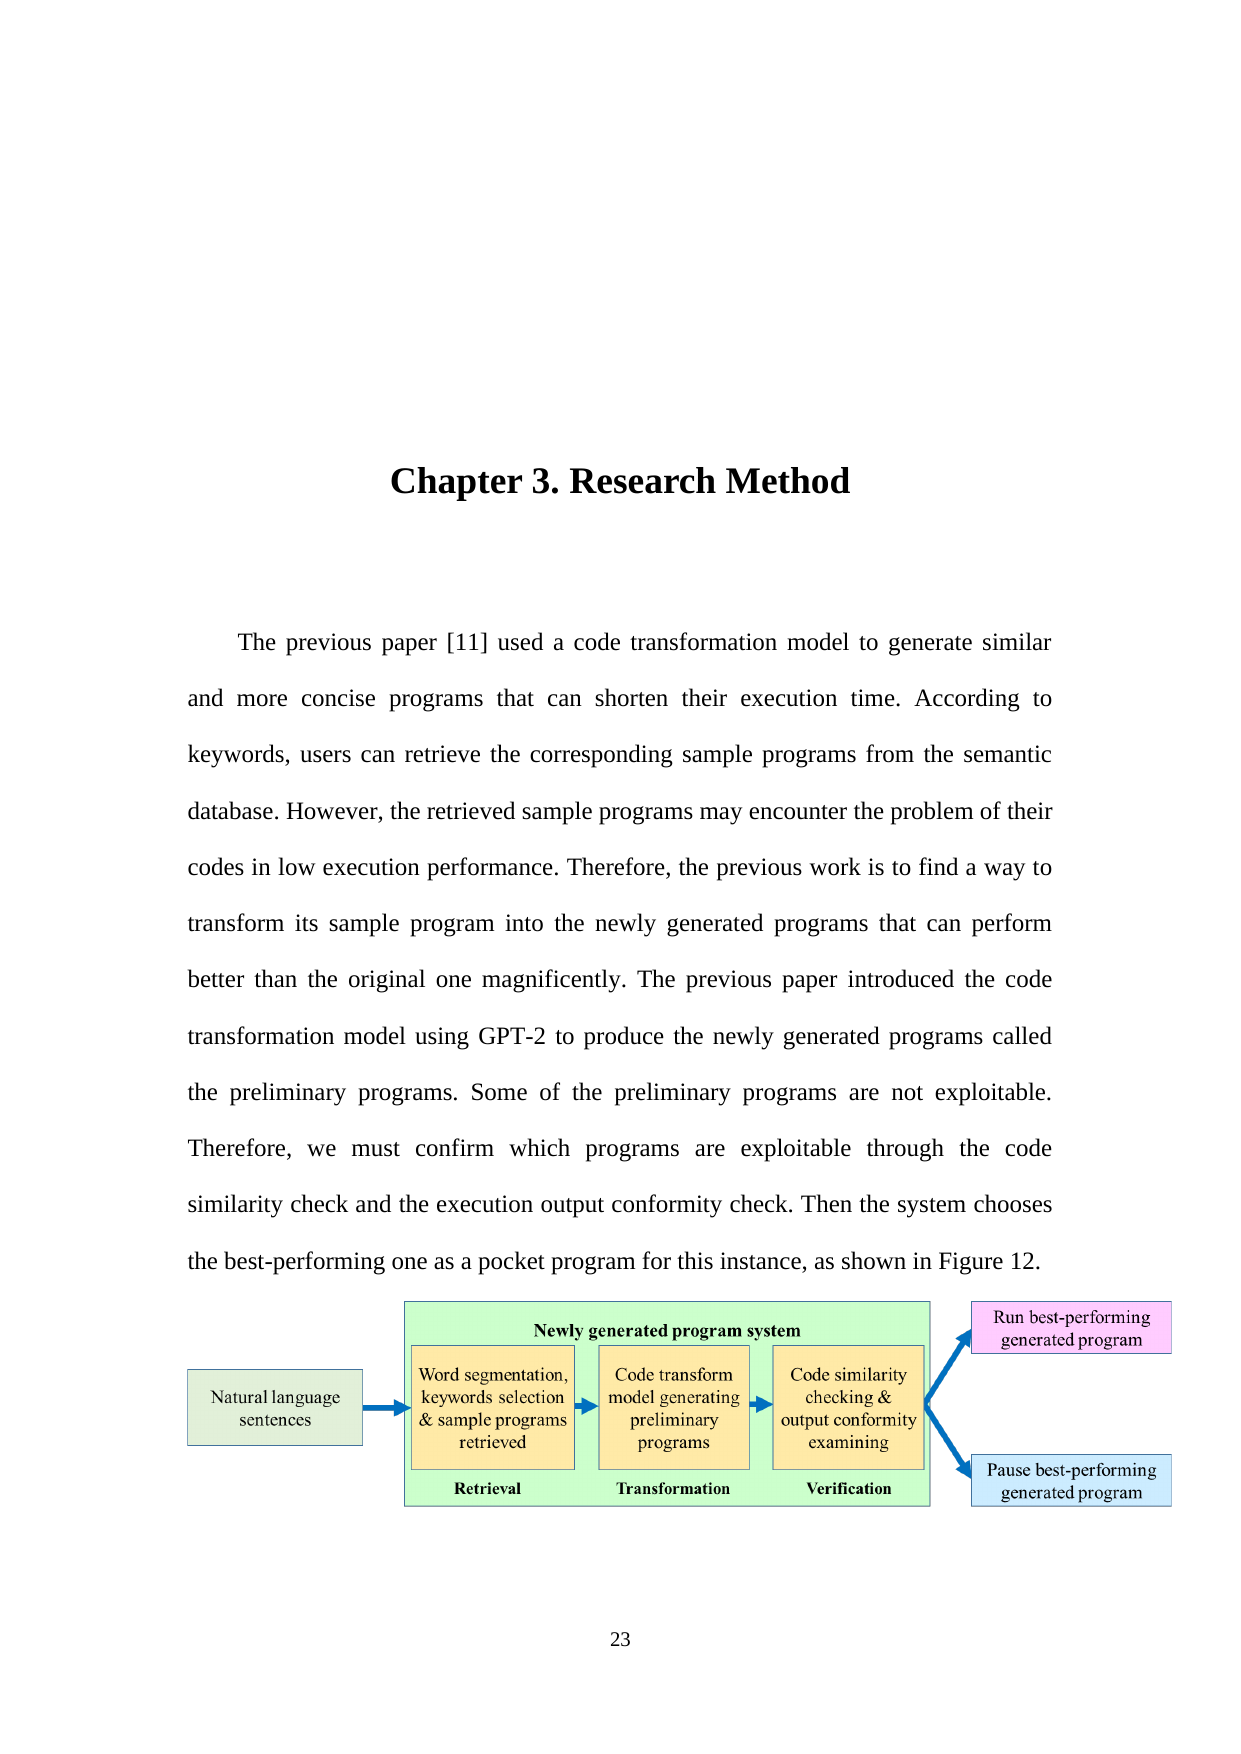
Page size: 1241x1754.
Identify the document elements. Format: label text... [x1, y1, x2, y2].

subtitle Chapter 3. Research Method [187, 443, 1053, 518]
picture [187, 1299, 1172, 1514]
text The previous paper [11] used a code transformation model to generate similar and more concise programs that can shorten their execution time. According to keywords, users can retrieve the corresponding sample programs from the semantic database. However, the retrieved sample programs may encounter the problem of their codes in low execution performance. Therefore, the previous work is to find a way to transform its sample program into the newly generated programs that can perform better than the original one magnificently. The previous paper introduced the code transformation model using GPT-2 to produce the newly generated programs called the preliminary programs. Some of the preliminary programs are not exploitable. Therefore, we must confirm which programs are exploitable through the code similarity check and the execution output conformity check. Then the system chooses the best-performing one as a pocket program for this instance, as shown in Figure 12. [187, 623, 1053, 1279]
